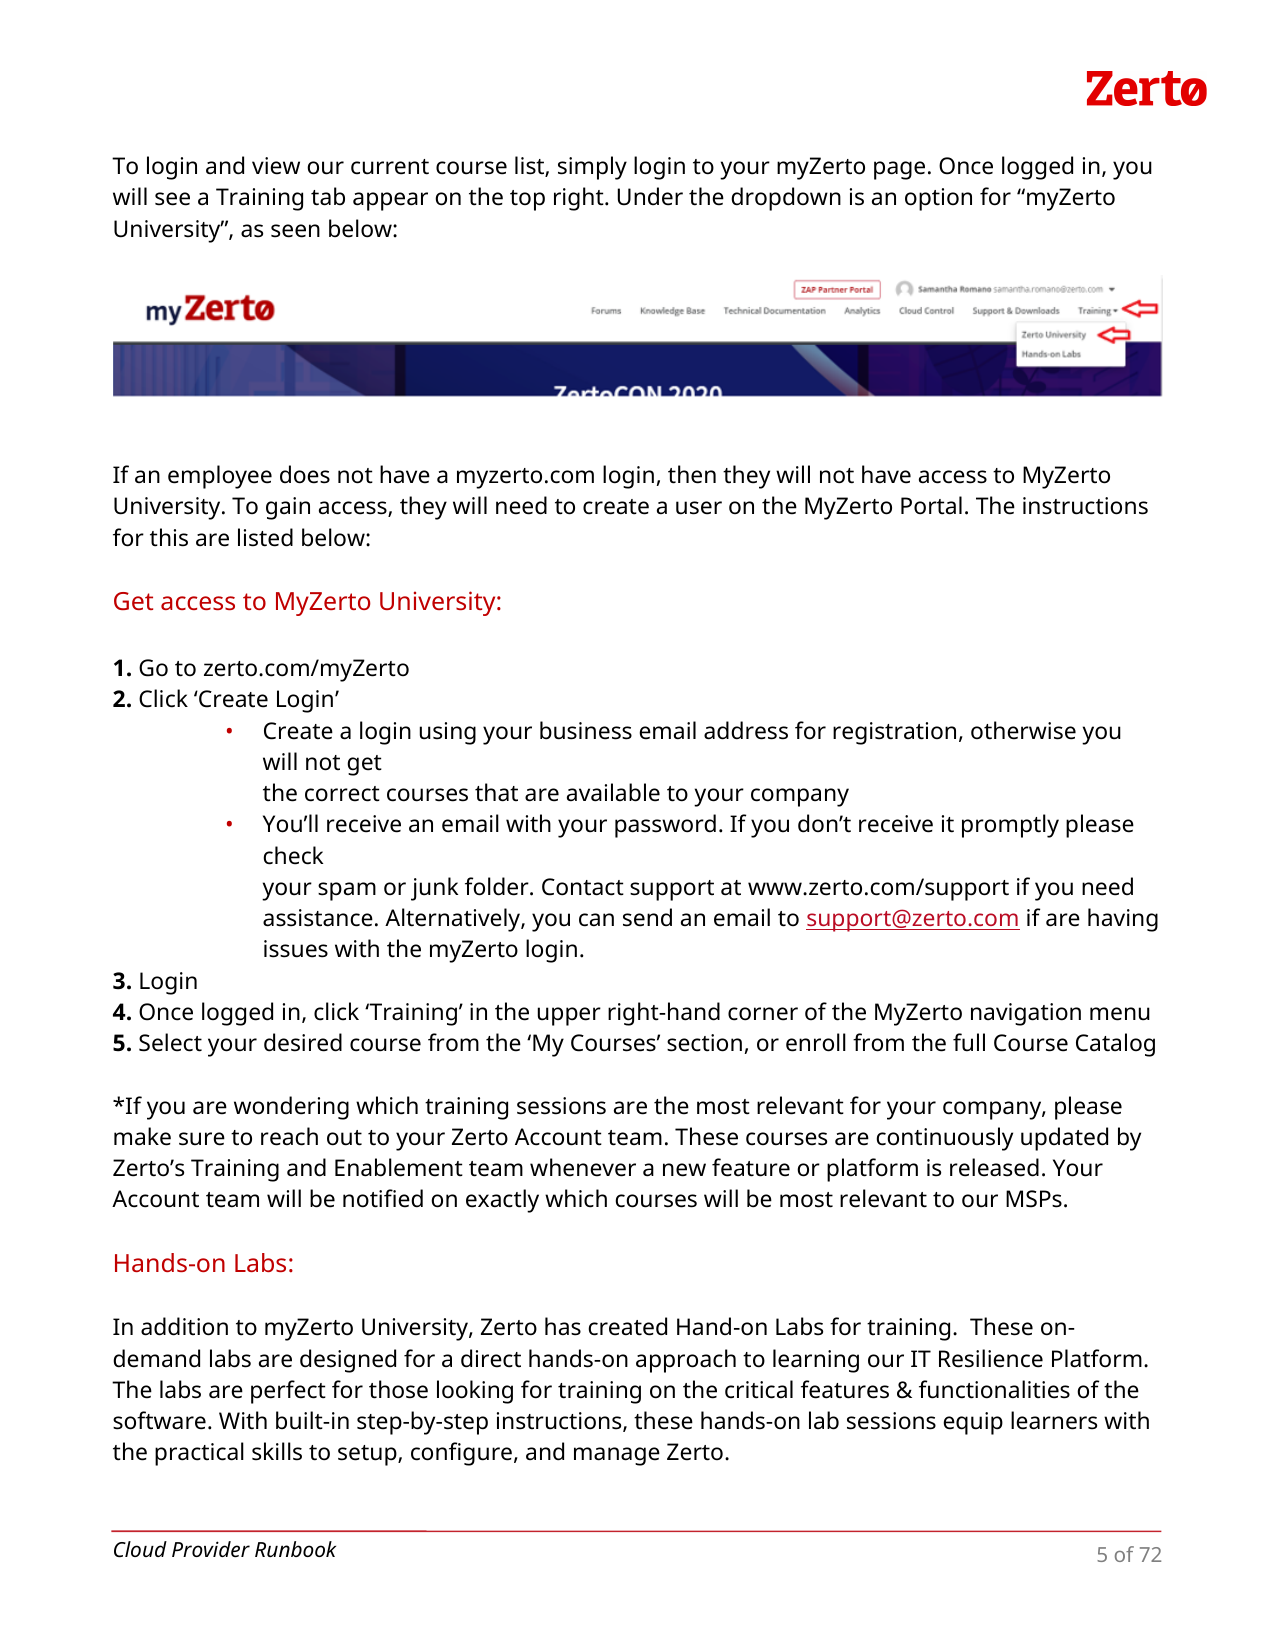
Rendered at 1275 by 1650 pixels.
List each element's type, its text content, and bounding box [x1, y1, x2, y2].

text 5. Select your desired course from the ‘My Courses’ section, or enroll from the full Course Catalog [112, 1027, 1162, 1058]
text the correct courses that are available to your company [187, 777, 1162, 808]
text 2. Click ‘Create Login’ [112, 683, 1162, 715]
text Get access to MyZerto University: [112, 584, 1162, 618]
list You’ll receive an email with your password. If you don’t receive it promptly please check [225, 808, 1162, 871]
text In addition to myZerto University, Zerto has created Hand-on Labs for training. These on-demand labs are designed for a direct hands-on approach to learning our IT Resilience Platform. The labs are perfect for those looking for training on the critical features & functionalities of the software. With built-in step-by-step instructions, these hands-on lab sessions equip learners with the practical skills to setup, configure, and manage Zerto. [112, 1311, 1162, 1498]
text 1. Go to zerto.com/myZerto [112, 652, 1162, 683]
text *If you are wondering which training sessions are the most relevant for your company, please make sure to reach out to your Zerto Account team. These courses are continuously updated by Zerto’s Training and Enablement team whenever a new feature or platform is released. Your Account team will be notified on exactly which courses will be most relevant to our MSPs. [112, 1090, 1162, 1215]
text 4. Once logged in, click ‘Training’ in the upper right-hand corner of the MyZerto navigation menu [112, 996, 1162, 1027]
text If an employee does not have a myzerto.com login, then they will not have access to MyZerto University. To gain access, they will need to create a user on the MyZerto Portal. The instructions for this are listed below: [112, 459, 1162, 553]
list Create a login using your business email address for registration, otherwise you will not get [225, 715, 1162, 777]
text 3. Login [112, 965, 1162, 996]
picture [1086, 71, 1207, 106]
text your spam or junk folder. Contact support at www.zerto.com/support if you need assistance. Alternatively, you can send an email to support@zerto.com if are having issues with the myZerto login. [262, 871, 1162, 965]
text To login and view our current course list, simply login to your myZerto page. Once logged in, you will see a Training tab appear on the top right. Under the dropdown is an option for “myZerto University”, as seen below: [112, 150, 1162, 244]
text Hands-on Labs: [112, 1246, 1162, 1280]
picture [112, 275, 1163, 397]
